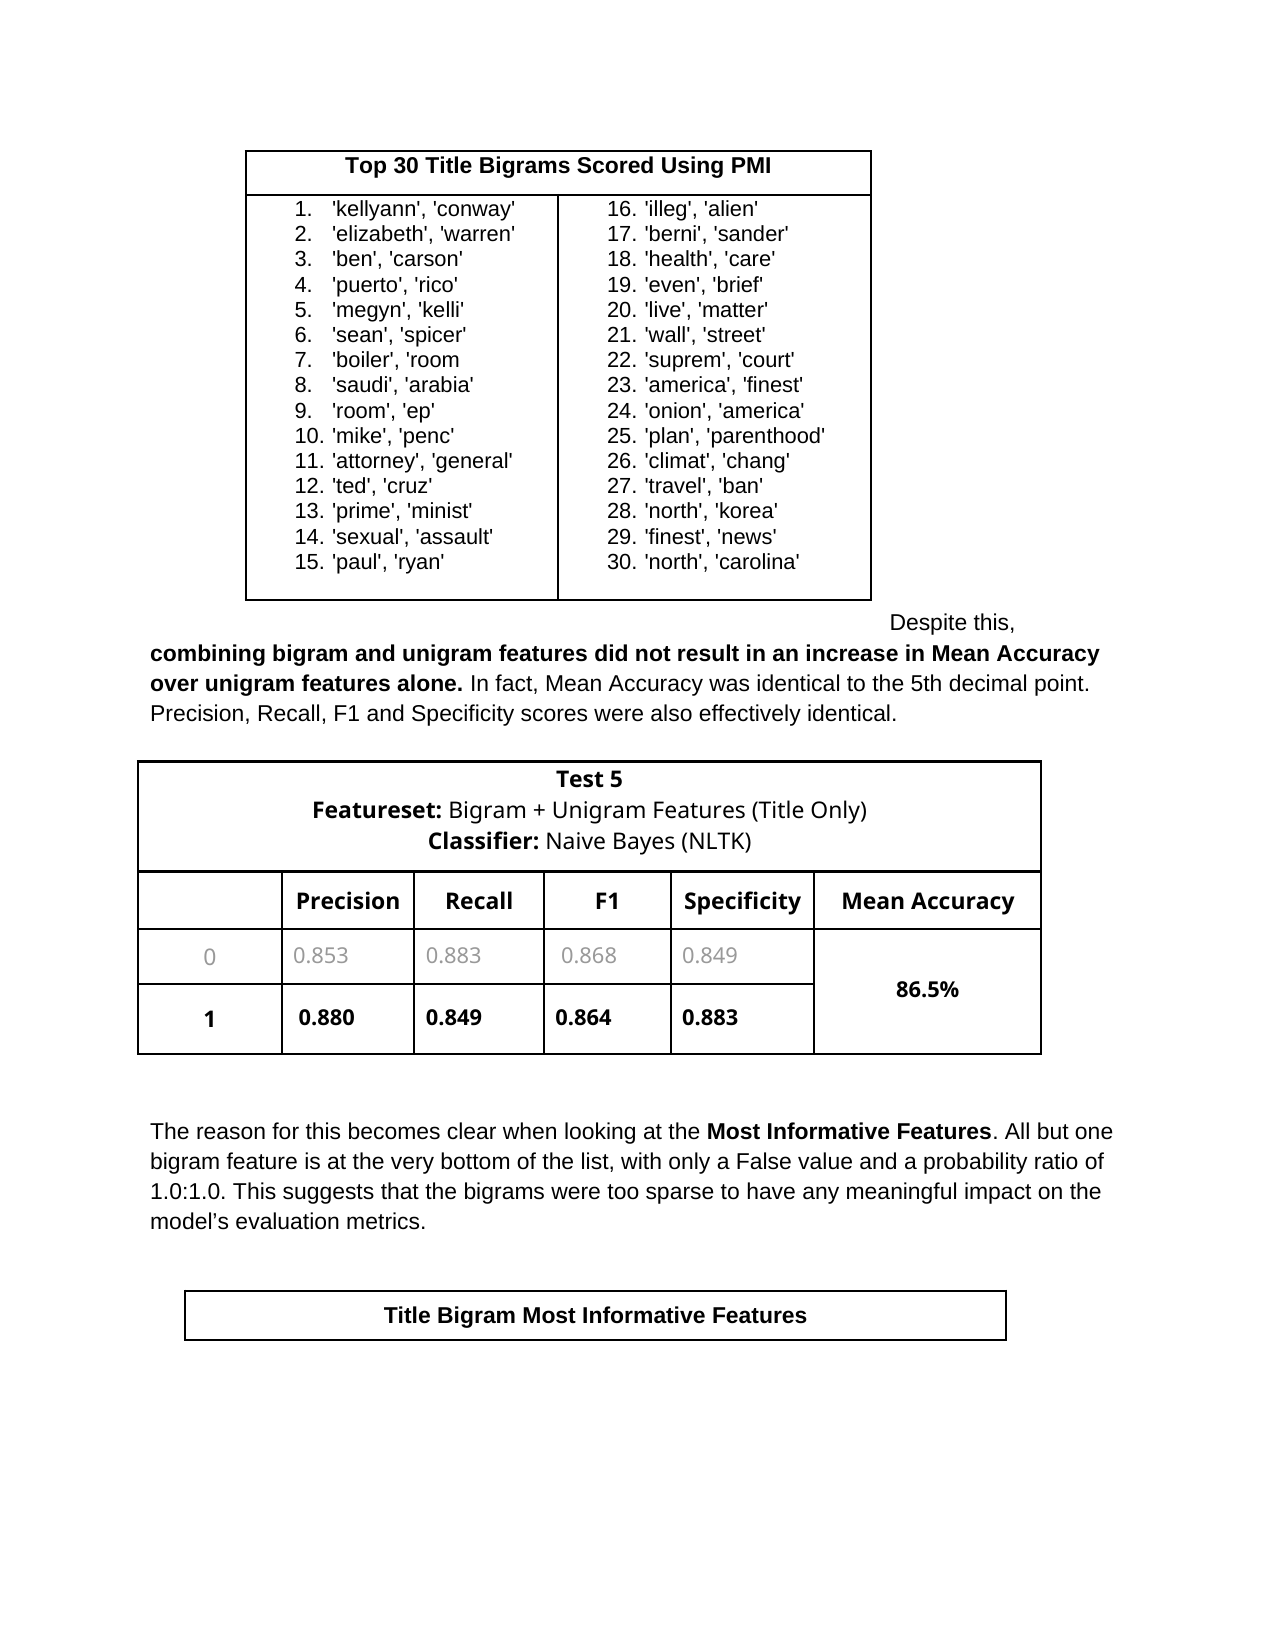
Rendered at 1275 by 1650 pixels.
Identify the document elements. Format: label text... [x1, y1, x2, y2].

table_cell 0 [139, 930, 281, 983]
table_cell 0.853 [283, 930, 413, 983]
table_cell Precision [283, 873, 413, 928]
table_cell Specificity [672, 873, 813, 928]
table_cell 0.868 [545, 930, 670, 983]
table_cell 0.883 [672, 985, 813, 1053]
table_cell [139, 873, 281, 928]
table_cell Mean Accuracy [815, 873, 1040, 928]
table_cell 'kellyann', 'conway' 'elizabeth', 'warren' 'ben', 'carson' 'puerto', 'rico' 'megyn', 'kelli' 'sean', 'spicer' 'boiler', 'room 'saudi', 'arabia' 'room', 'ep' 'mike', 'penc' 'attorney', 'general' 'ted', 'cruz' 'prime', 'minist' 'sexual', 'assault' 'paul', 'ryan' [247, 196, 557, 598]
text Despite this, combining bigram and unigram features did not result in an increase in Mean Accuracy over unigram features alone. In fact, Mean Accuracy was identical to the 5th decimal point. Precision, Recall, F1 and Specificity scores were also effectively identical. [150, 609, 1125, 726]
table_cell 0.864 [545, 985, 670, 1053]
table_header Title Bigram Most Informative Features [186, 1292, 1005, 1339]
table_cell 86.5% [815, 930, 1040, 1053]
table_cell 0.880 [283, 985, 413, 1053]
table_cell Recall [415, 873, 543, 928]
table_header Test 5 Featureset: Bigram + Unigram Features (Title Only) Classifier: Naive Bayes (NLTK) [139, 763, 1040, 870]
table_cell F1 [545, 873, 670, 928]
table_cell 1 [139, 985, 281, 1053]
table_header Top 30 Title Bigrams Scored Using PMI [247, 152, 870, 194]
table_cell 0.849 [415, 985, 543, 1053]
text The reason for this becomes clear when looking at the Most Informative Features. All but one bigram feature is at the very bottom of the list, with only a False value and a probability ratio of 1.0:1.0. This suggests that the bigrams were too sparse to have any meaningful impact on the model’s evaluation metrics. [150, 1118, 1125, 1235]
table_cell 0.883 [415, 930, 543, 983]
table_cell 0.849 [672, 930, 813, 983]
table_cell 'illeg', 'alien' 'berni', 'sander' 'health', 'care' 'even', 'brief' 'live', 'matter' 'wall', 'street' 'suprem', 'court' 'america', 'finest' 'onion', 'america' 'plan', 'parenthood' 'climat', 'chang' 'travel', 'ban' 'north', 'korea' 'finest', 'news' 'north', 'carolina' [559, 196, 870, 598]
